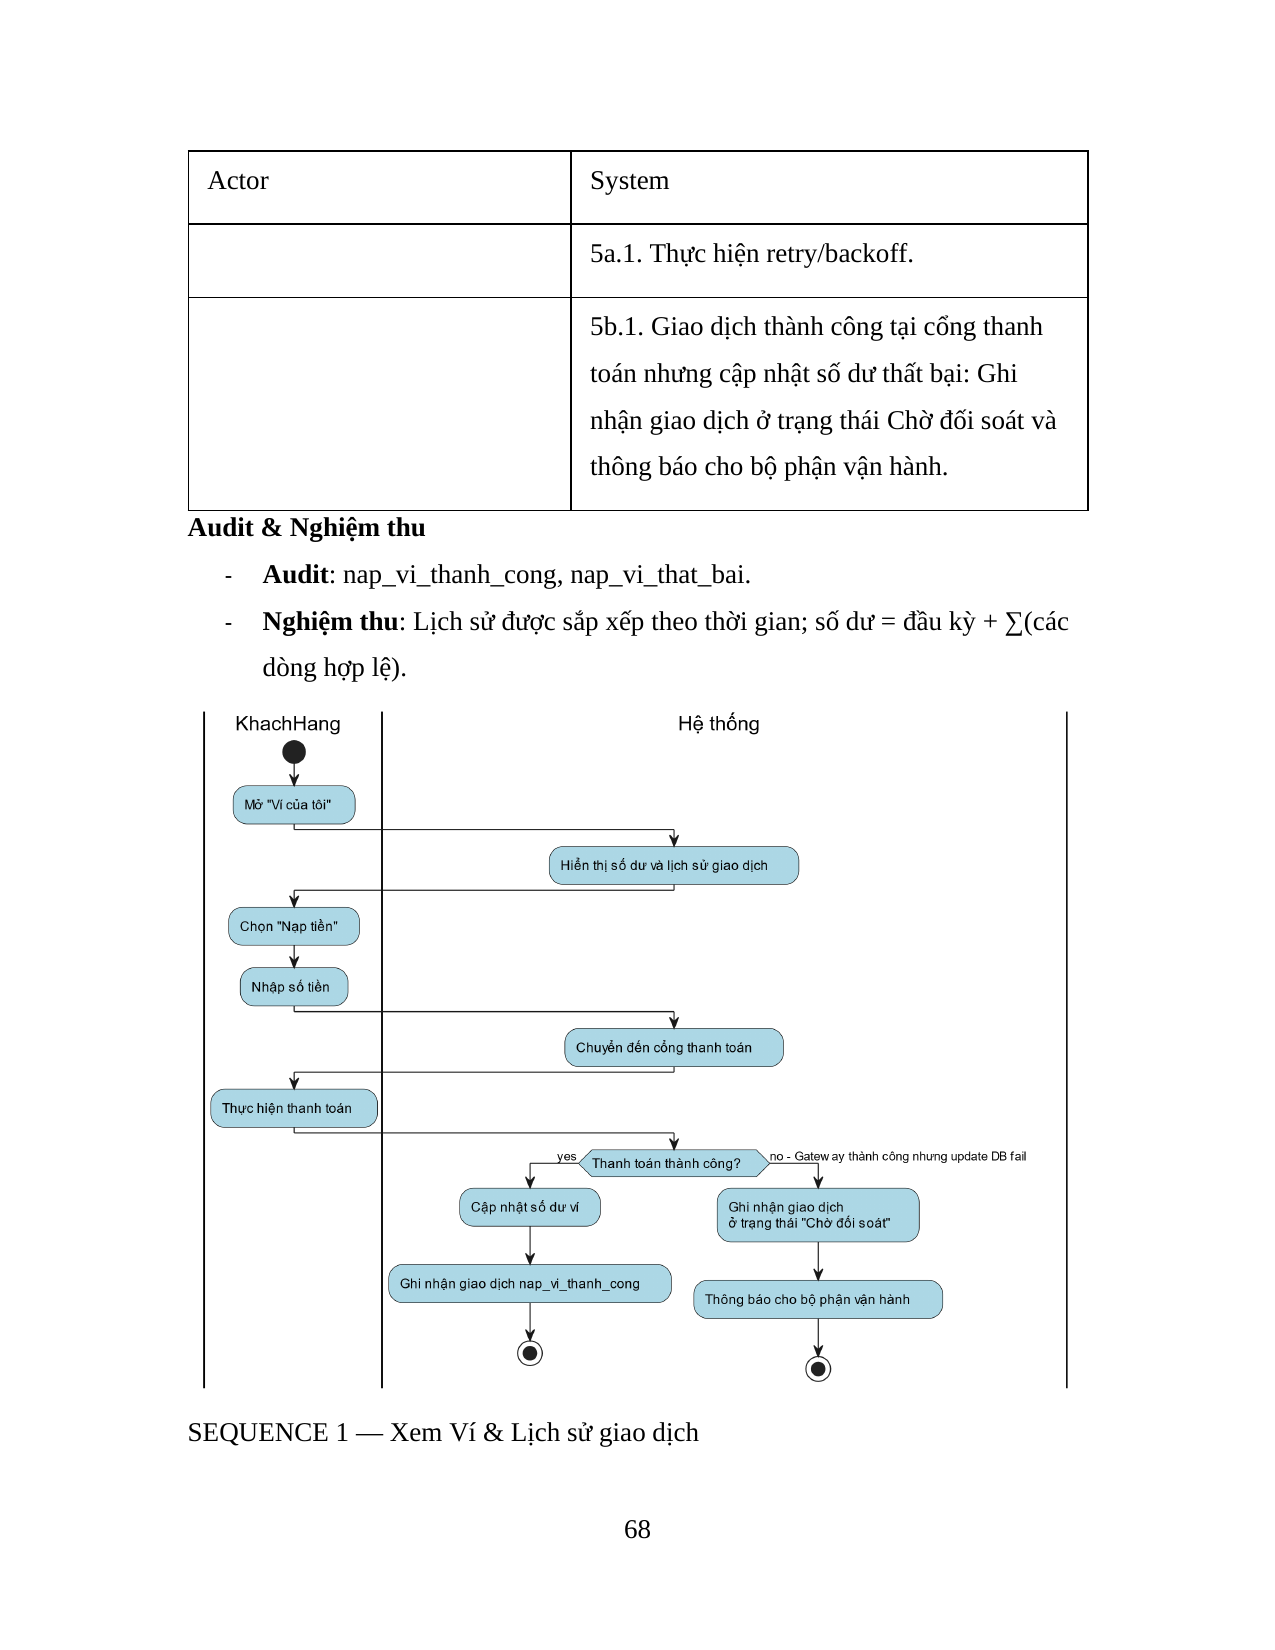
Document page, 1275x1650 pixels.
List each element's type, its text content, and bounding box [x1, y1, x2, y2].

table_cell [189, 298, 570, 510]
list Audit: nap_vi_thanh_cong, nap_vi_that_bai. [225, 558, 1087, 589]
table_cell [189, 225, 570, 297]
list Nghiệm thu: Lịch sử được sắp xếp theo thời gian; số dư = đầu kỳ + ∑(các dòng hợp lệ). [225, 604, 1087, 682]
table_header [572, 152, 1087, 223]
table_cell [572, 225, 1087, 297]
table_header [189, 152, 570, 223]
text Audit & Nghiệm thu [187, 511, 1087, 542]
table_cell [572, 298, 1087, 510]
picture [187, 697, 1088, 1401]
text SEQUENCE 1 — Xem Ví & Lịch sử giao dịch [187, 1416, 1087, 1447]
